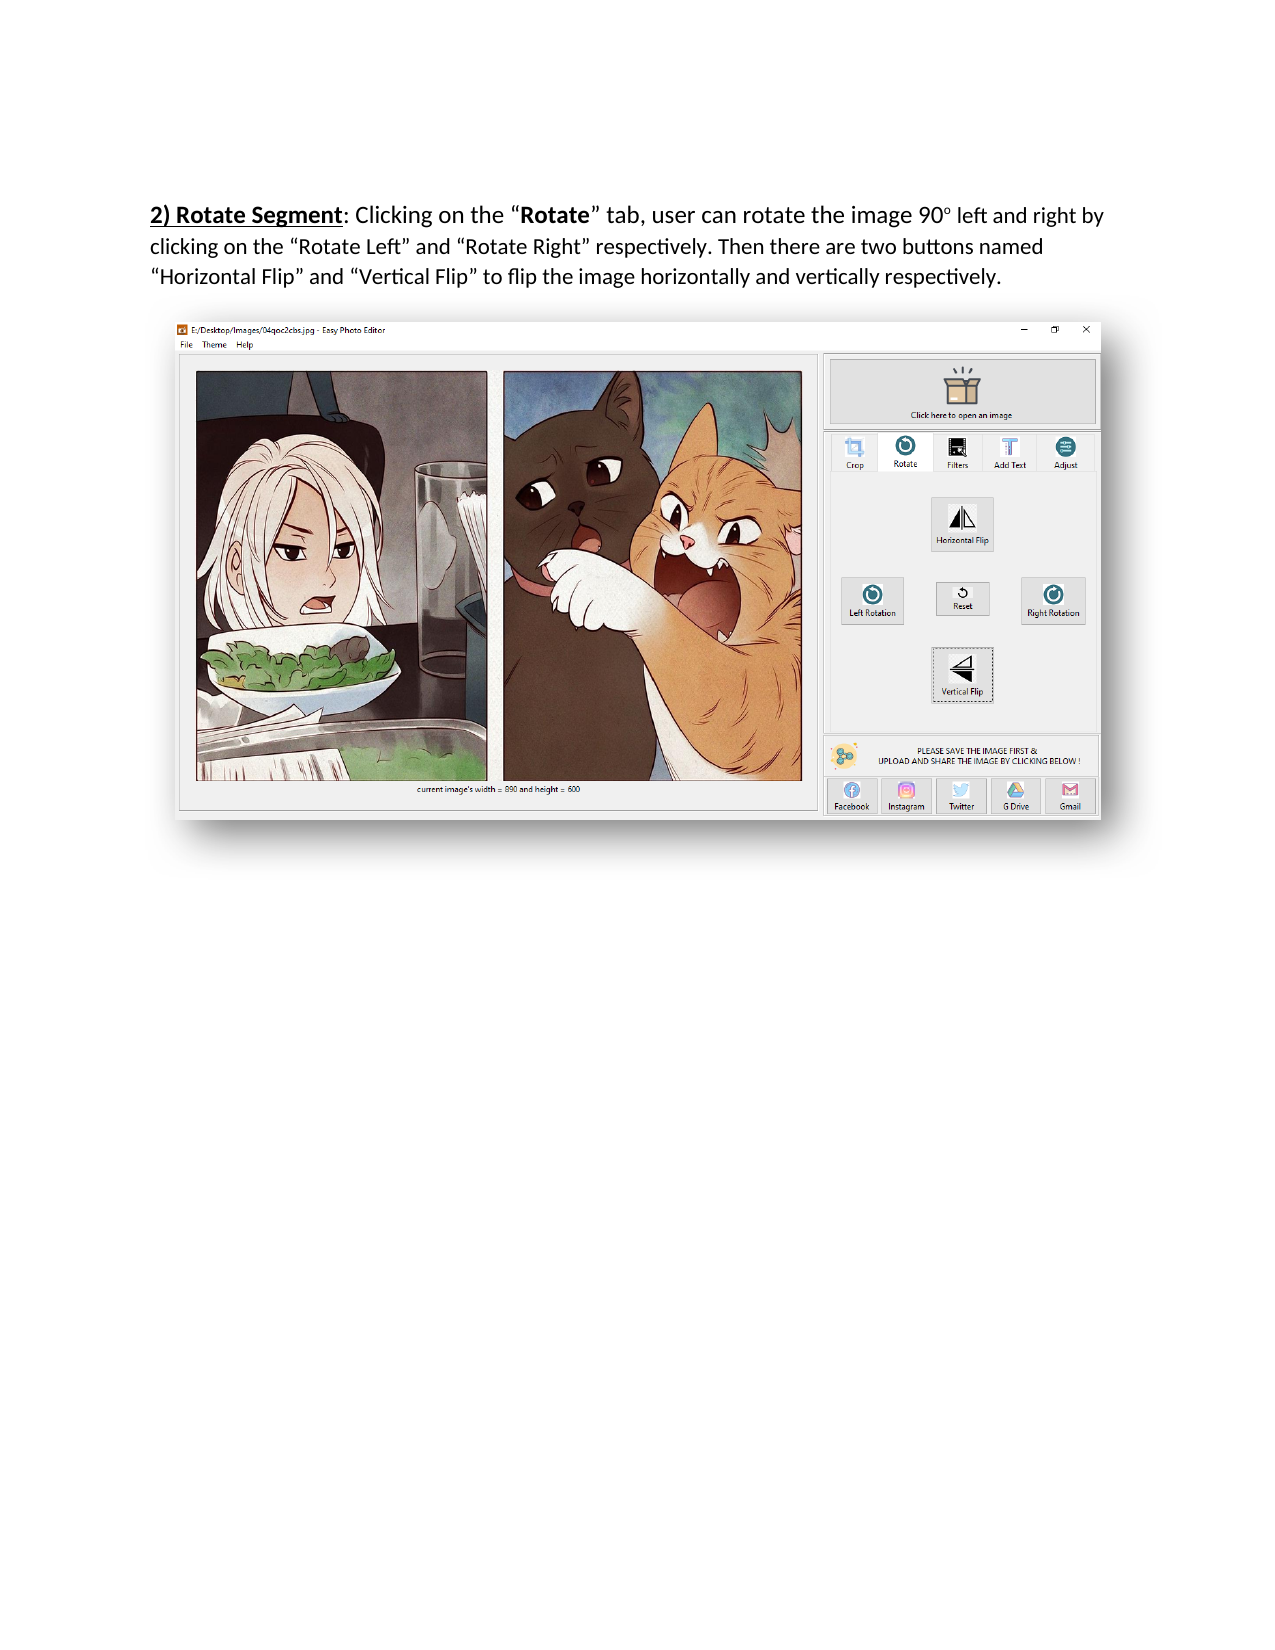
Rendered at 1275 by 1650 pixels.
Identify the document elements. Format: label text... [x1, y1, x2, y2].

picture [175, 322, 1101, 820]
text 2) Rotate Segment: Clicking on the “Rotate” tab, user can rotate the image 90o left and right by clicking on the “Rotate Left” and “Rotate Right” respectively. Then there are two buttons named “Horizontal Flip” and “Vertical Flip” to flip the image horizontally and vertically respectively. [150, 199, 1125, 291]
